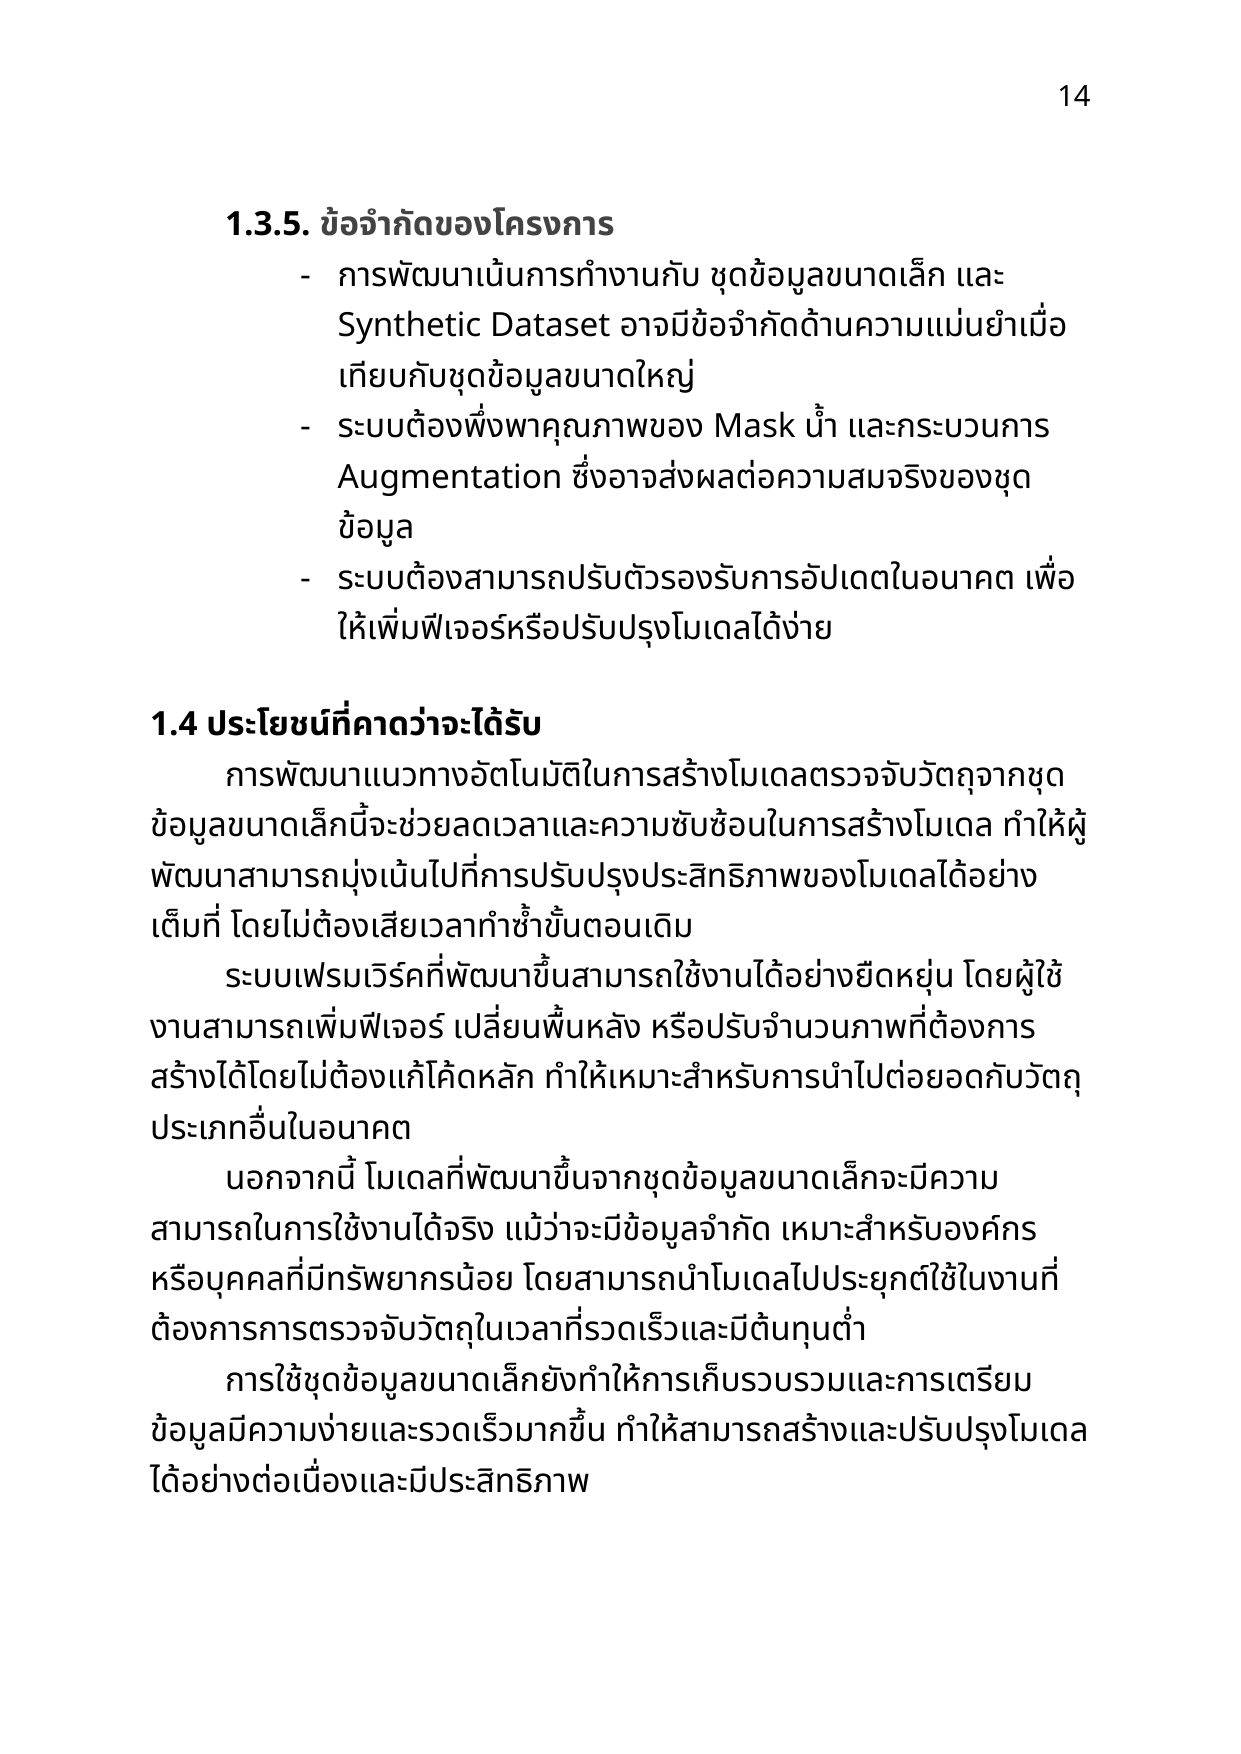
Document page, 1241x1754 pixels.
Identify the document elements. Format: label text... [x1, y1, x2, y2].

list ระบบต้องสามารถปรับตัวรองรับการอัปเดตในอนาคต เพื่อให้เพิ่มฟีเจอร์หรือปรับปรุงโมเดลได้ง่าย [300, 554, 1090, 655]
list ระบบต้องพึ่งพาคุณภาพของ Mask น้ำ และกระบวนการ Augmentation ซึ่งอาจส่งผลต่อความสมจริงของชุดข้อมูล [300, 402, 1090, 554]
text นอกจากนี้ โมเดลที่พัฒนาขึ้นจากชุดข้อมูลขนาดเล็กจะมีความสามารถในการใช้งานได้จริง แม้ว่าจะมีข้อมูลจำกัด เหมาะสำหรับองค์กรหรือบุคคลที่มีทรัพยากรน้อย โดยสามารถนำโมเดลไปประยุกต์ใช้ในงานที่ต้องการการตรวจจับวัตถุในเวลาที่รวดเร็วและมีต้นทุนต่ำ [150, 1154, 1090, 1356]
text ระบบเฟรมเวิร์คที่พัฒนาขึ้นสามารถใช้งานได้อย่างยืดหยุ่น โดยผู้ใช้งานสามารถเพิ่มฟีเจอร์ เปลี่ยนพื้นหลัง หรือปรับจำนวนภาพที่ต้องการสร้างได้โดยไม่ต้องแก้โค้ดหลัก ทำให้เหมาะสำหรับการนำไปต่อยอดกับวัตถุประเภทอื่นในอนาคต [150, 952, 1090, 1154]
text 1.3.5. ข้อจำกัดของโครงการ [150, 200, 1090, 250]
text การใช้ชุดข้อมูลขนาดเล็กยังทำให้การเก็บรวบรวมและการเตรียมข้อมูลมีความง่ายและรวดเร็วมากขึ้น ทำให้สามารถสร้างและปรับปรุงโมเดลได้อย่างต่อเนื่องและมีประสิทธิภาพ [150, 1356, 1090, 1507]
text 1.4 ประโยชน์ที่คาดว่าจะได้รับ [150, 700, 1090, 751]
text การพัฒนาแนวทางอัตโนมัติในการสร้างโมเดลตรวจจับวัตถุจากชุดข้อมูลขนาดเล็กนี้จะช่วยลดเวลาและความซับซ้อนในการสร้างโมเดล ทำให้ผู้พัฒนาสามารถมุ่งเน้นไปที่การปรับปรุงประสิทธิภาพของโมเดลได้อย่างเต็มที่ โดยไม่ต้องเสียเวลาทำซ้ำขั้นตอนเดิม [150, 751, 1090, 952]
list การพัฒนาเน้นการทำงานกับ ชุดข้อมูลขนาดเล็ก และ Synthetic Dataset อาจมีข้อจำกัดด้านความแม่นยำเมื่อเทียบกับชุดข้อมูลขนาดใหญ่ [300, 250, 1090, 402]
